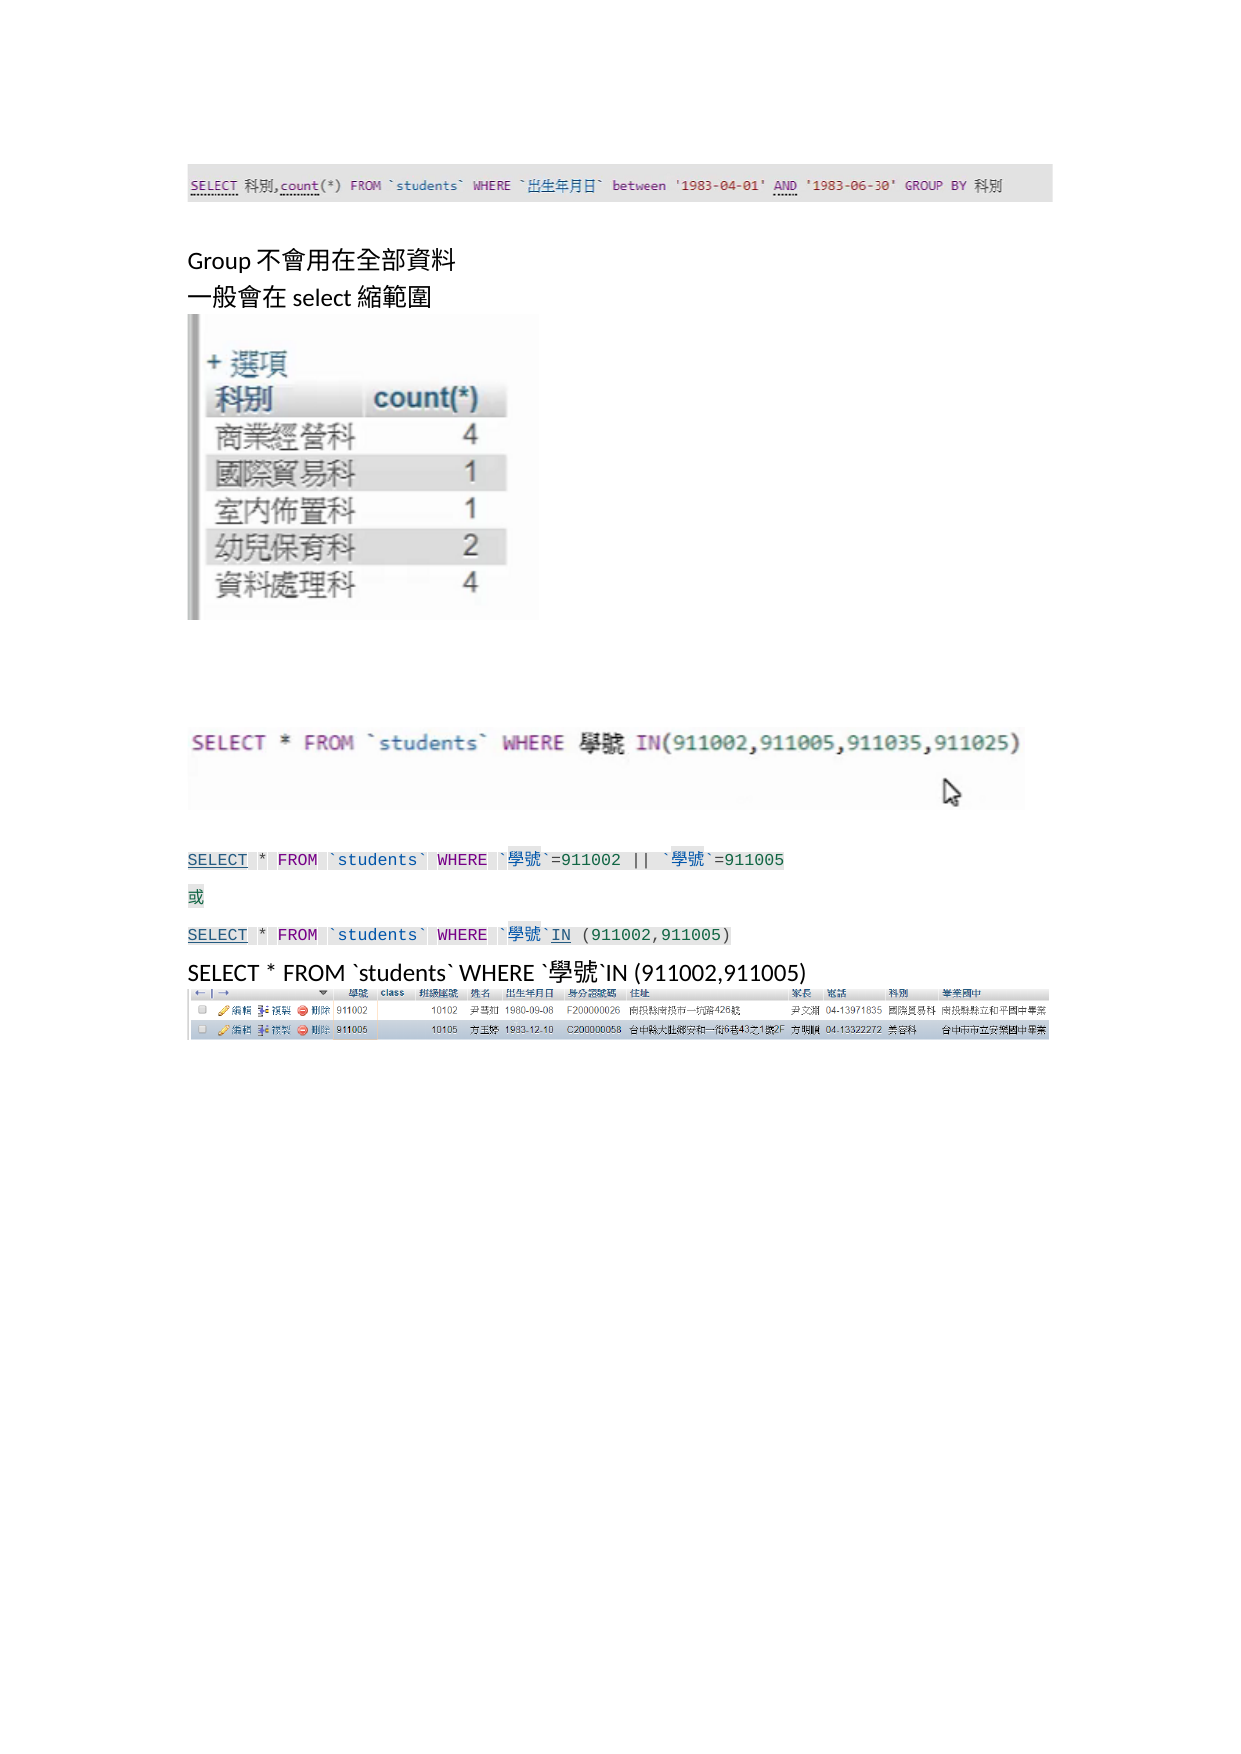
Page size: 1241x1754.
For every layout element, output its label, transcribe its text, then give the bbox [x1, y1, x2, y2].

picture [187, 314, 539, 620]
text Group 不會用在全部資料 [187, 239, 1053, 277]
text 一般會在select 縮範圍 [187, 277, 1053, 314]
text SELECT * FROM `students` WHERE `學號`IN (911002,911005) [187, 914, 1053, 952]
text SELECT * FROM `students` WHERE `學號`IN (911002,911005) [187, 952, 1053, 989]
picture [187, 989, 1053, 1040]
text 或 [187, 877, 1053, 914]
text SELECT * FROM `students` WHERE `學號`=911002 || `學號`=911005 [187, 839, 1053, 877]
picture [187, 164, 1053, 202]
picture [187, 727, 1025, 810]
